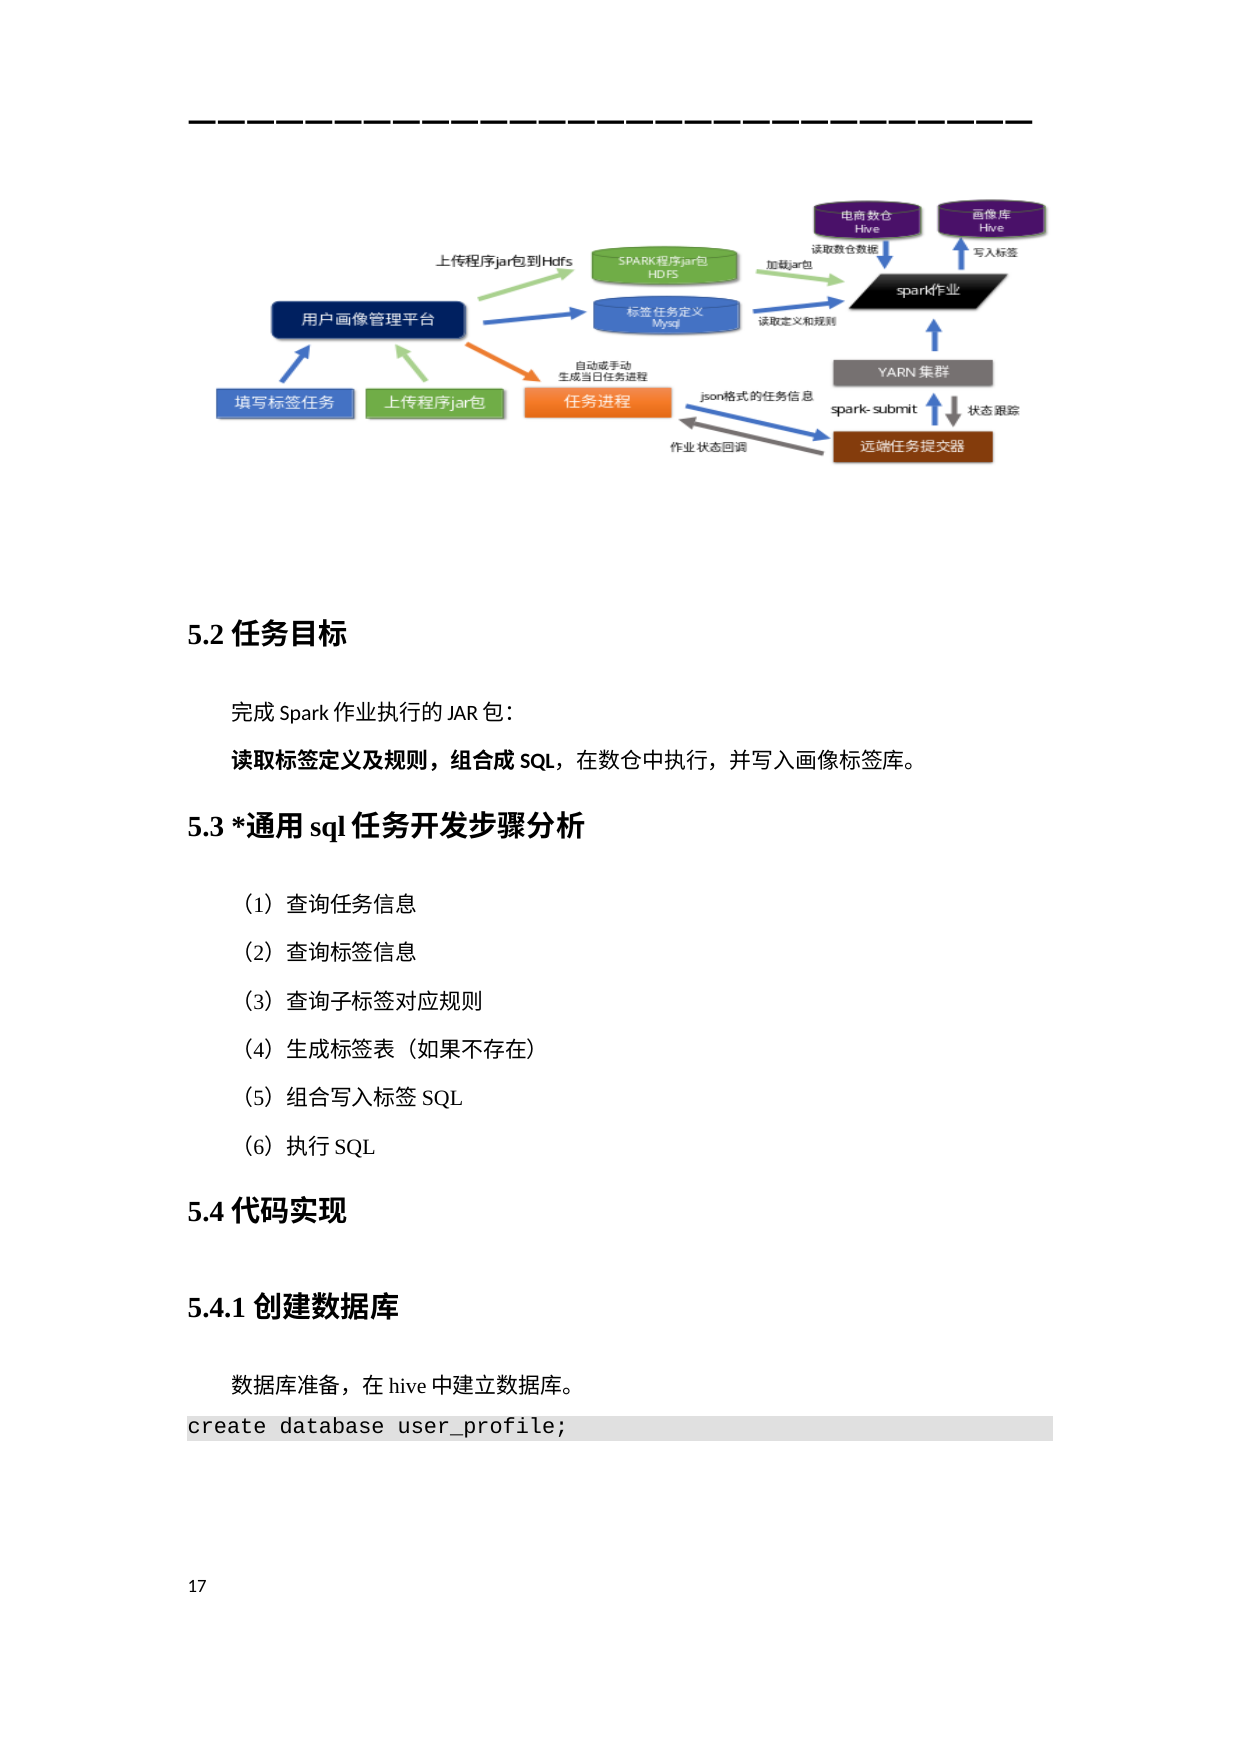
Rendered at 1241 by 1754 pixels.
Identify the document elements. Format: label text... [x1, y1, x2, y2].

text 完成Spark作业执行的JAR包： [187, 694, 1053, 727]
text （6）执行SQL [231, 1128, 1053, 1161]
text （4）生成标签表（如果不存在） [231, 1032, 1053, 1064]
text 数据库准备，在hive中建立数据库。 [231, 1367, 1053, 1400]
subtitle 5.4 代码实现 [187, 1177, 1053, 1242]
subtitle 5.3 *通用sql任务开发步骤分析 [187, 791, 1053, 856]
text 读取标签定义及规则，组合成SQL，在数仓中执行，并写入画像标签库。 [187, 743, 1053, 775]
text create database user_profile; [187, 1416, 1053, 1441]
subtitle 5.4.1 创建数据库 [187, 1272, 1053, 1337]
subtitle 5.2 任务目标 [187, 599, 1053, 664]
text （5）组合写入标签SQL [231, 1080, 1053, 1112]
text （1）查询任务信息 [231, 887, 1053, 919]
text （3）查询子标签对应规则 [231, 983, 1053, 1016]
text （2）查询标签信息 [231, 935, 1053, 967]
